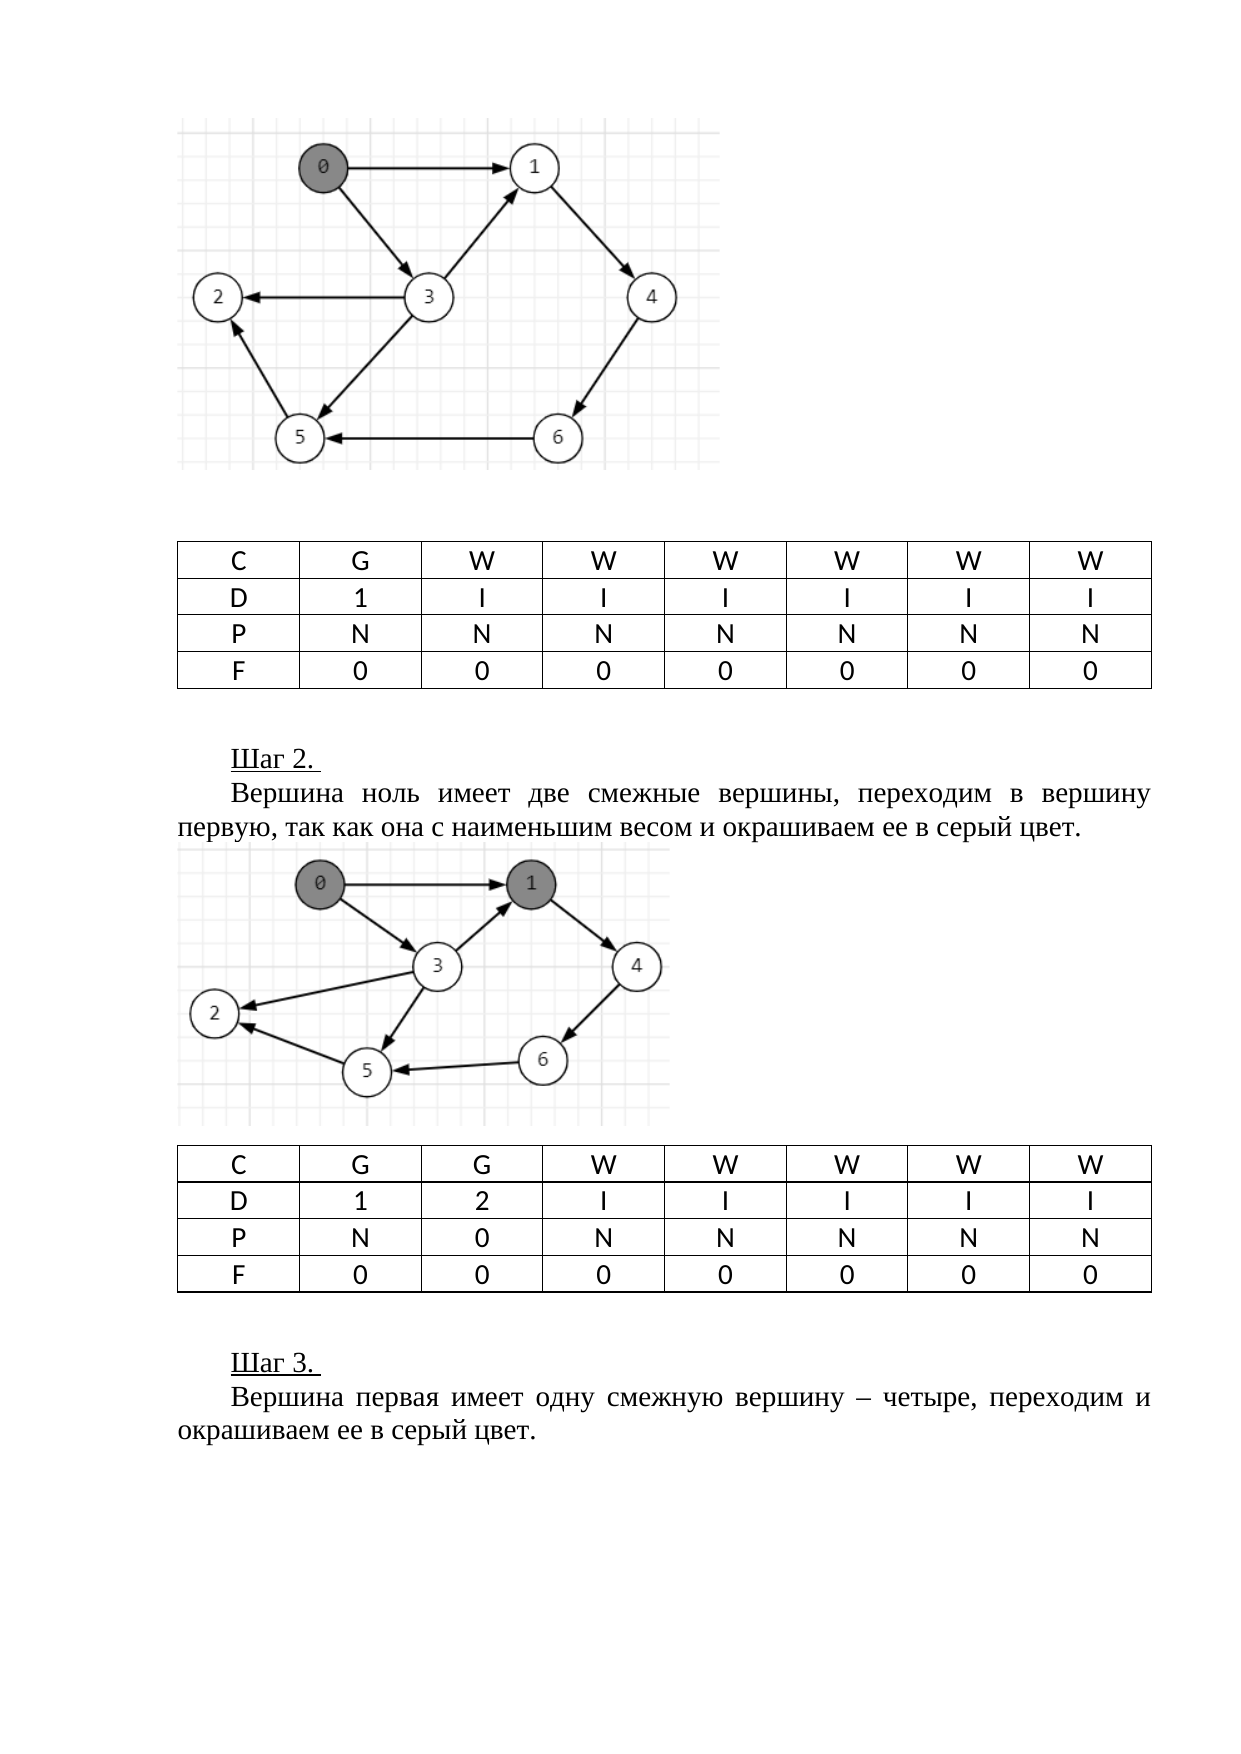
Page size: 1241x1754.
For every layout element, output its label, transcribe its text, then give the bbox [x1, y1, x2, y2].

table_cell I [787, 579, 907, 614]
table_cell P [178, 615, 299, 651]
table_cell 0 [787, 652, 907, 688]
table_header W [543, 542, 664, 578]
table_cell P [178, 1219, 299, 1255]
table_header W [1030, 542, 1151, 578]
table_cell 0 [300, 652, 421, 688]
table_cell 0 [422, 652, 542, 688]
table_cell 1 [300, 579, 421, 614]
table_cell 0 [908, 652, 1029, 688]
table_cell D [178, 579, 299, 614]
table_header G [300, 1146, 421, 1181]
table_cell N [422, 615, 542, 651]
table_cell N [543, 1219, 664, 1255]
text Вершина ноль имеет две смежные вершины, переходим в вершину первую, так как она с наименьшим весом и окрашиваем ее в серый цвет. [177, 775, 1152, 842]
table_cell 0 [787, 1256, 907, 1291]
table_cell 0 [665, 1256, 786, 1291]
table_cell I [908, 1183, 1029, 1218]
table_cell 0 [300, 1256, 421, 1291]
table_cell N [665, 615, 786, 651]
table_cell N [908, 1219, 1029, 1255]
table_cell I [787, 1183, 907, 1218]
table_header W [787, 542, 907, 578]
table_cell I [1030, 579, 1151, 614]
text Шаг 2. [177, 742, 1152, 775]
table_header W [665, 1146, 786, 1181]
table_cell I [665, 579, 786, 614]
table_header C [178, 542, 299, 578]
table_cell I [908, 579, 1029, 614]
table_cell N [665, 1219, 786, 1255]
table_cell 0 [543, 1256, 664, 1291]
table_cell N [908, 615, 1029, 651]
table_cell D [178, 1183, 299, 1218]
table_cell 0 [422, 1256, 542, 1291]
table_cell N [300, 1219, 421, 1255]
table_cell N [1030, 615, 1151, 651]
table_header W [543, 1146, 664, 1181]
table_cell 1 [300, 1183, 421, 1218]
table_header G [300, 542, 421, 578]
picture [177, 842, 670, 1126]
table_header C [178, 1146, 299, 1181]
table_cell I [665, 1183, 786, 1218]
table_cell I [543, 1183, 664, 1218]
table_header W [908, 1146, 1029, 1181]
table_cell 0 [1030, 1256, 1151, 1291]
table_header W [665, 542, 786, 578]
table_cell I [543, 579, 664, 614]
table_header G [422, 1146, 542, 1181]
table_cell N [543, 615, 664, 651]
table_cell 2 [422, 1183, 542, 1218]
table_cell 0 [665, 652, 786, 688]
table_cell 0 [908, 1256, 1029, 1291]
table_header W [787, 1146, 907, 1181]
table_cell N [300, 615, 421, 651]
table_cell I [422, 579, 542, 614]
table_cell F [178, 1256, 299, 1291]
table_cell 0 [1030, 652, 1151, 688]
table_cell N [787, 615, 907, 651]
table_header W [908, 542, 1029, 578]
table_cell N [1030, 1219, 1151, 1255]
table_cell 0 [543, 652, 664, 688]
table_header W [422, 542, 542, 578]
text Шаг 3. [177, 1345, 1152, 1379]
table_cell 0 [422, 1219, 542, 1255]
table_cell F [178, 652, 299, 688]
table_header W [1030, 1146, 1151, 1181]
table_cell N [787, 1219, 907, 1255]
text Вершина первая имеет одну смежную вершину – четыре, переходим и окрашиваем ее в серый цвет. [177, 1379, 1152, 1446]
picture [177, 118, 720, 470]
table_cell I [1030, 1183, 1151, 1218]
